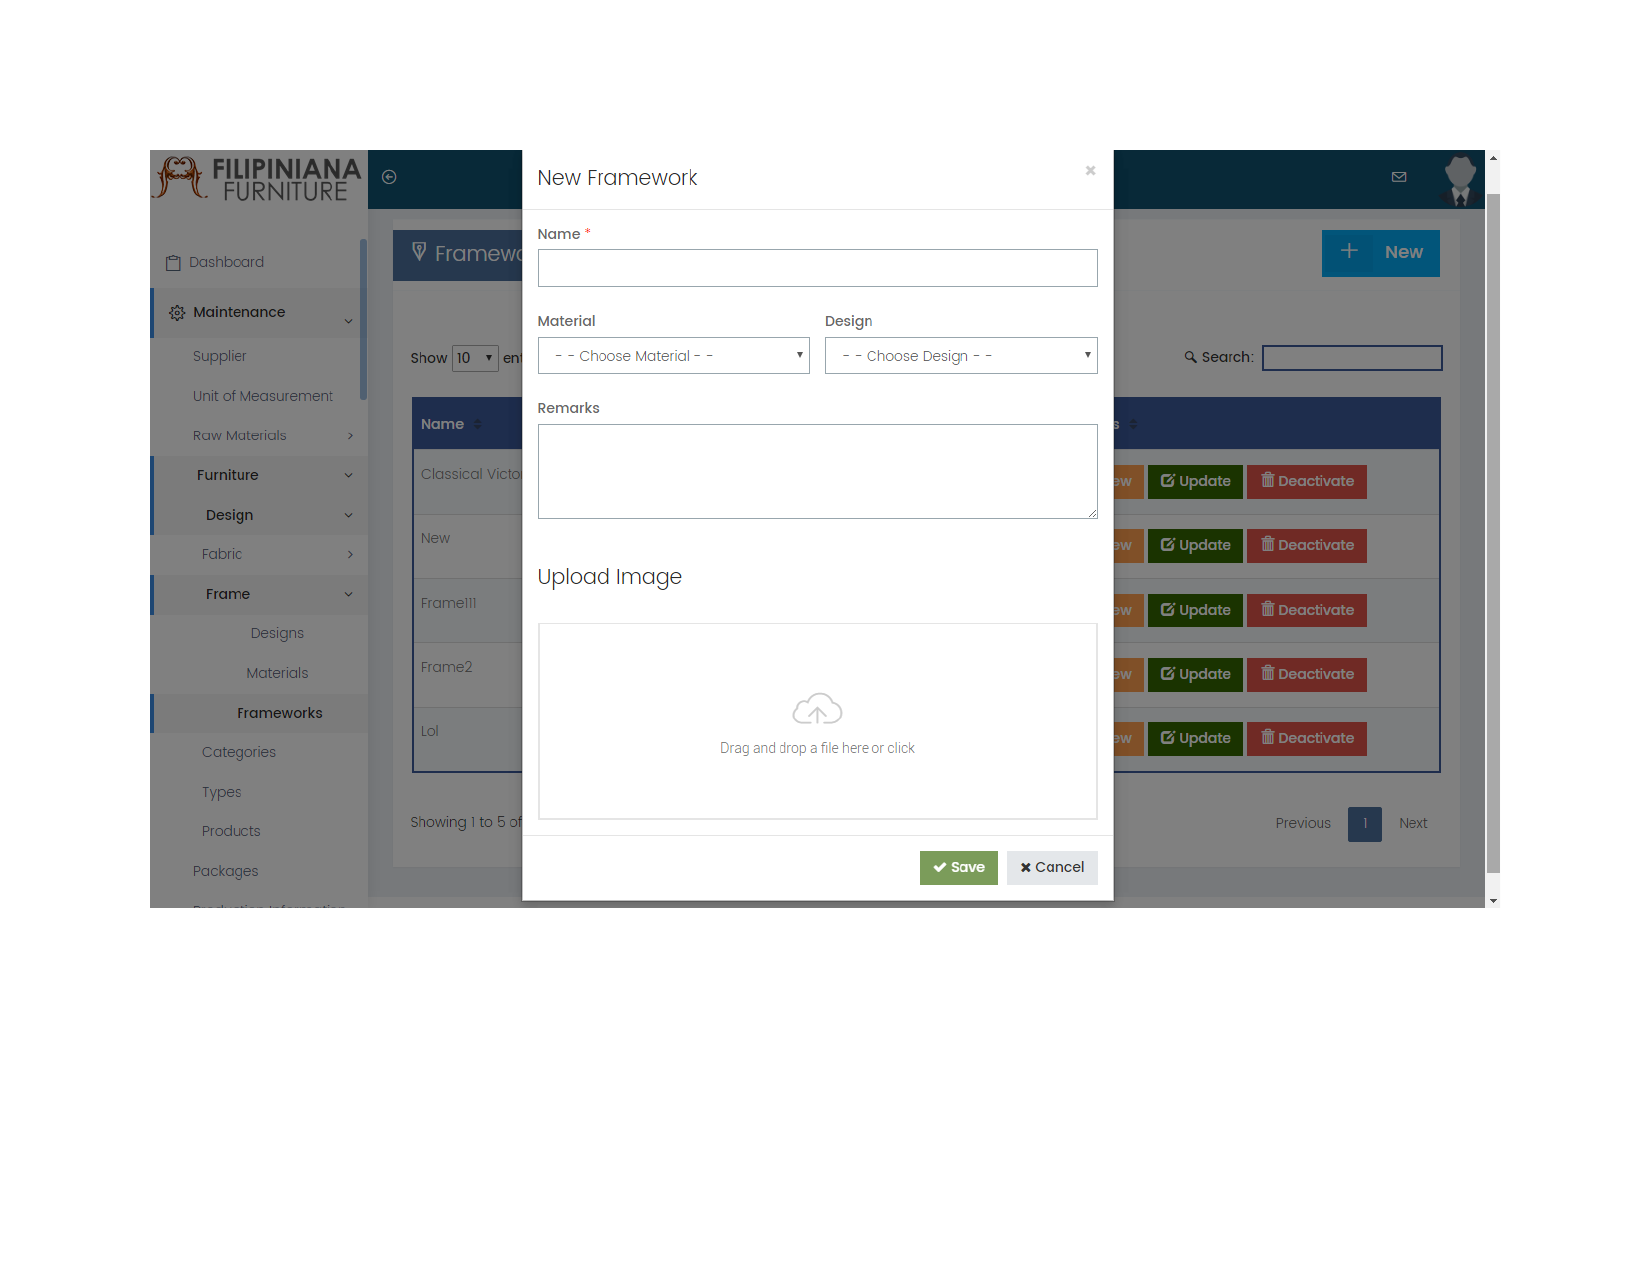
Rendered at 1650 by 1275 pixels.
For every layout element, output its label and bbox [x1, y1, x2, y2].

picture [150, 150, 1500, 908]
